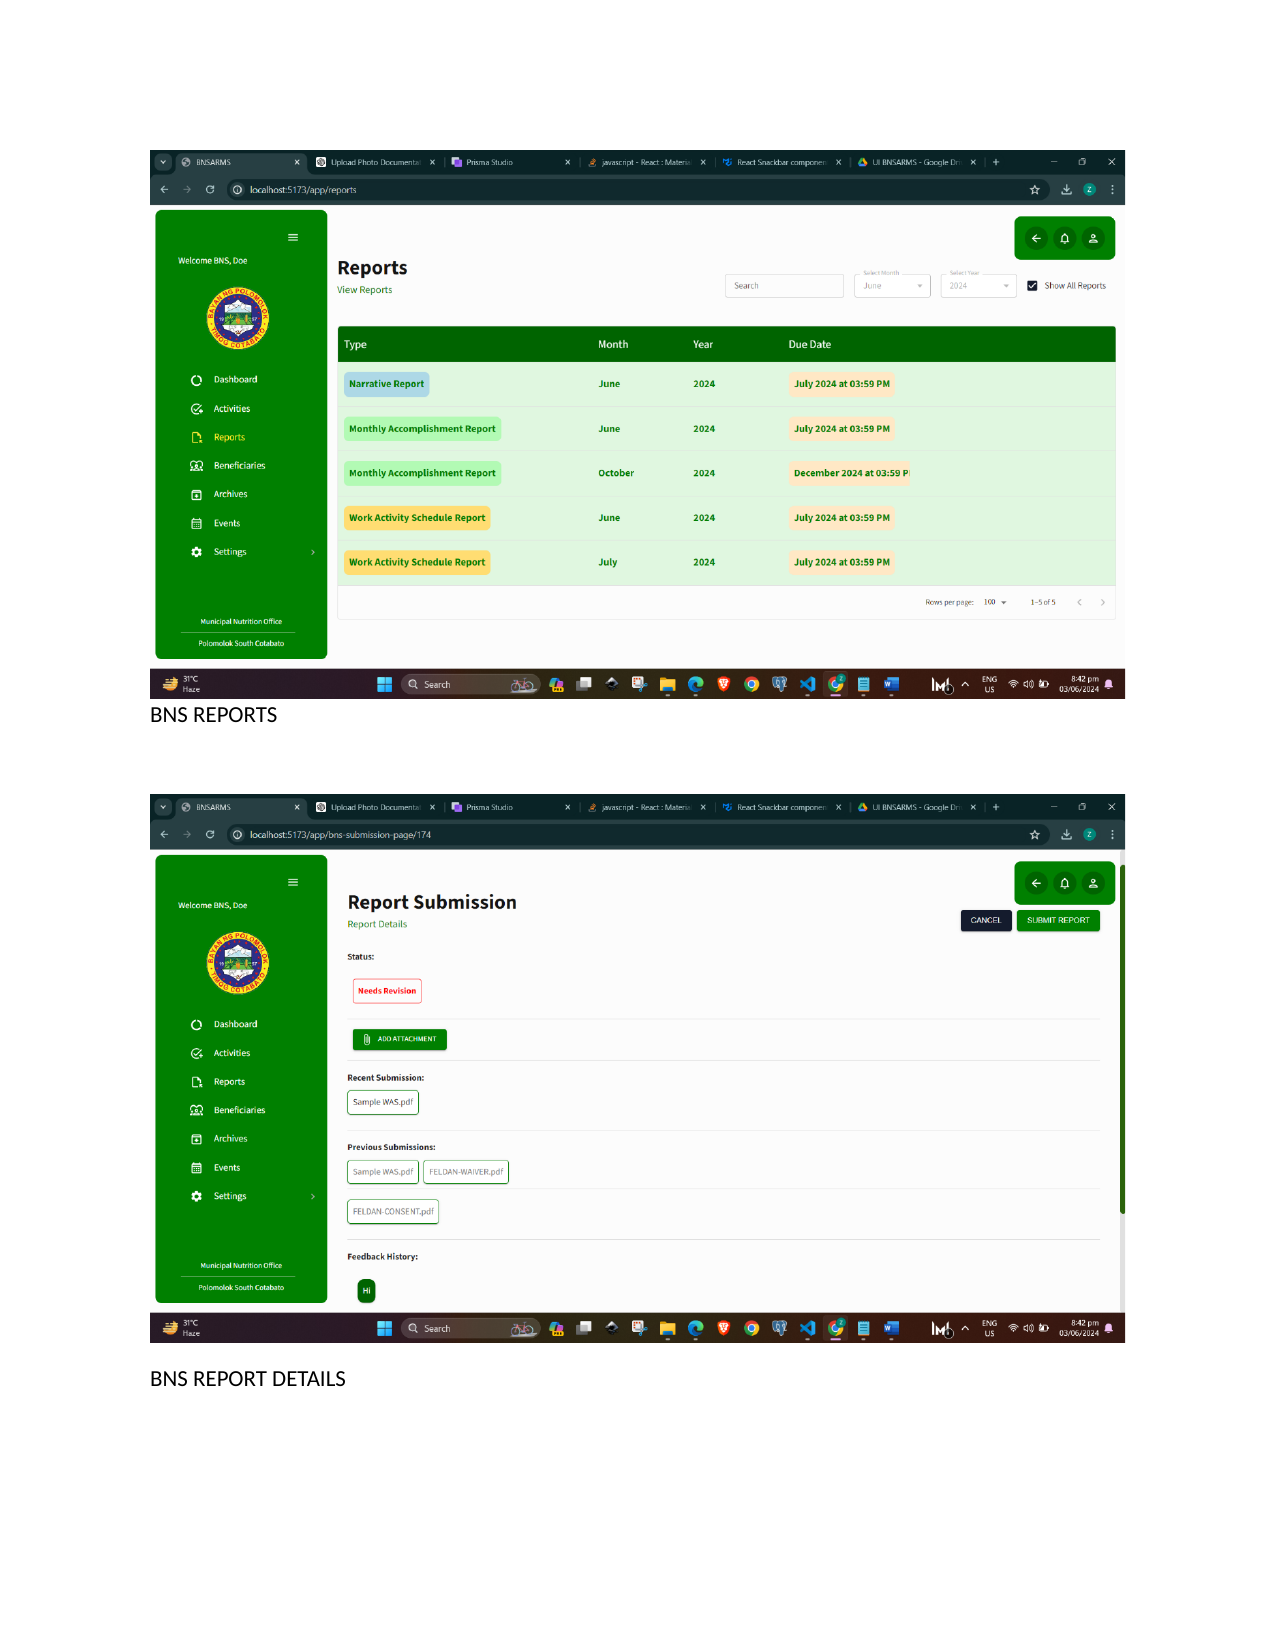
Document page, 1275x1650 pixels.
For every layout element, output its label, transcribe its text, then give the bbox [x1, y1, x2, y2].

picture [150, 794, 1125, 1343]
text BNS REPORT DETAILS [150, 1343, 1125, 1392]
picture [150, 150, 1125, 699]
text BNS REPORTS [150, 699, 1125, 729]
